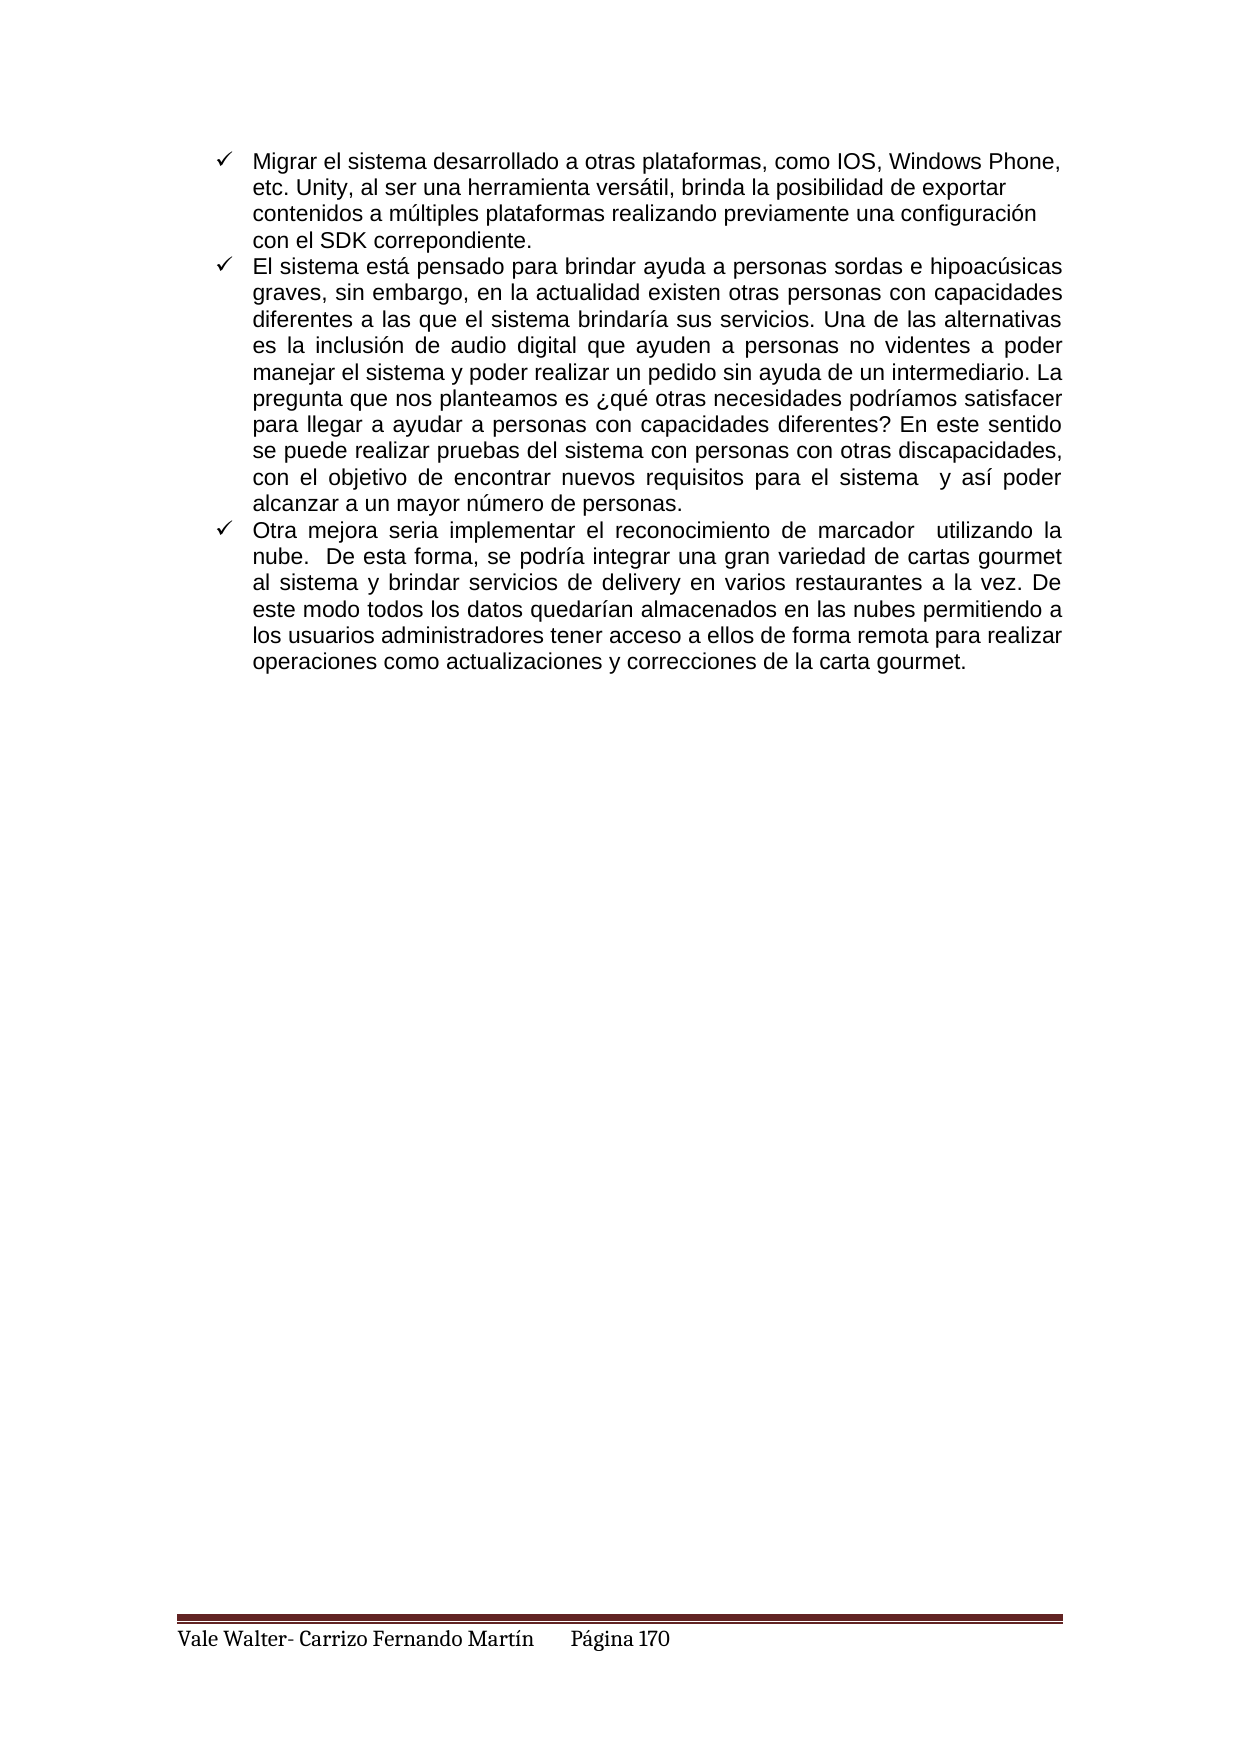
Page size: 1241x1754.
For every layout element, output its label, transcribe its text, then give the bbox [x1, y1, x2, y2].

list Migrar el sistema desarrollado a otras plataformas, como IOS, Windows Phone, etc. Unity, al ser una herramienta versátil, brinda la posibilidad de exportar contenidos a múltiples plataformas realizando previamente una configuración con el SDK correpondiente. [215, 148, 1063, 253]
list El sistema está pensado para brindar ayuda a personas sordas e hipoacúsicas graves, sin embargo, en la actualidad existen otras personas con capacidades diferentes a las que el sistema brindaría sus servicios. Una de las alternativas es la inclusión de audio digital que ayuden a personas no videntes a poder manejar el sistema y poder realizar un pedido sin ayuda de un intermediario. La pregunta que nos planteamos es ¿qué otras necesidades podríamos satisfacer para llegar a ayudar a personas con capacidades diferentes? En este sentido se puede realizar pruebas del sistema con personas con otras discapacidades, con el objetivo de encontrar nuevos requisitos para el sistema y así poder alcanzar a un mayor número de personas. [215, 253, 1063, 517]
list Otra mejora seria implementar el reconocimiento de marcador utilizando la nube. De esta forma, se podría integrar una gran variedad de cartas gourmet al sistema y brindar servicios de delivery en varios restaurantes a la vez. De este modo todos los datos quedarían almacenados en las nubes permitiendo a los usuarios administradores tener acceso a ellos de forma remota para realizar operaciones como actualizaciones y correcciones de la carta gourmet. [215, 517, 1063, 675]
